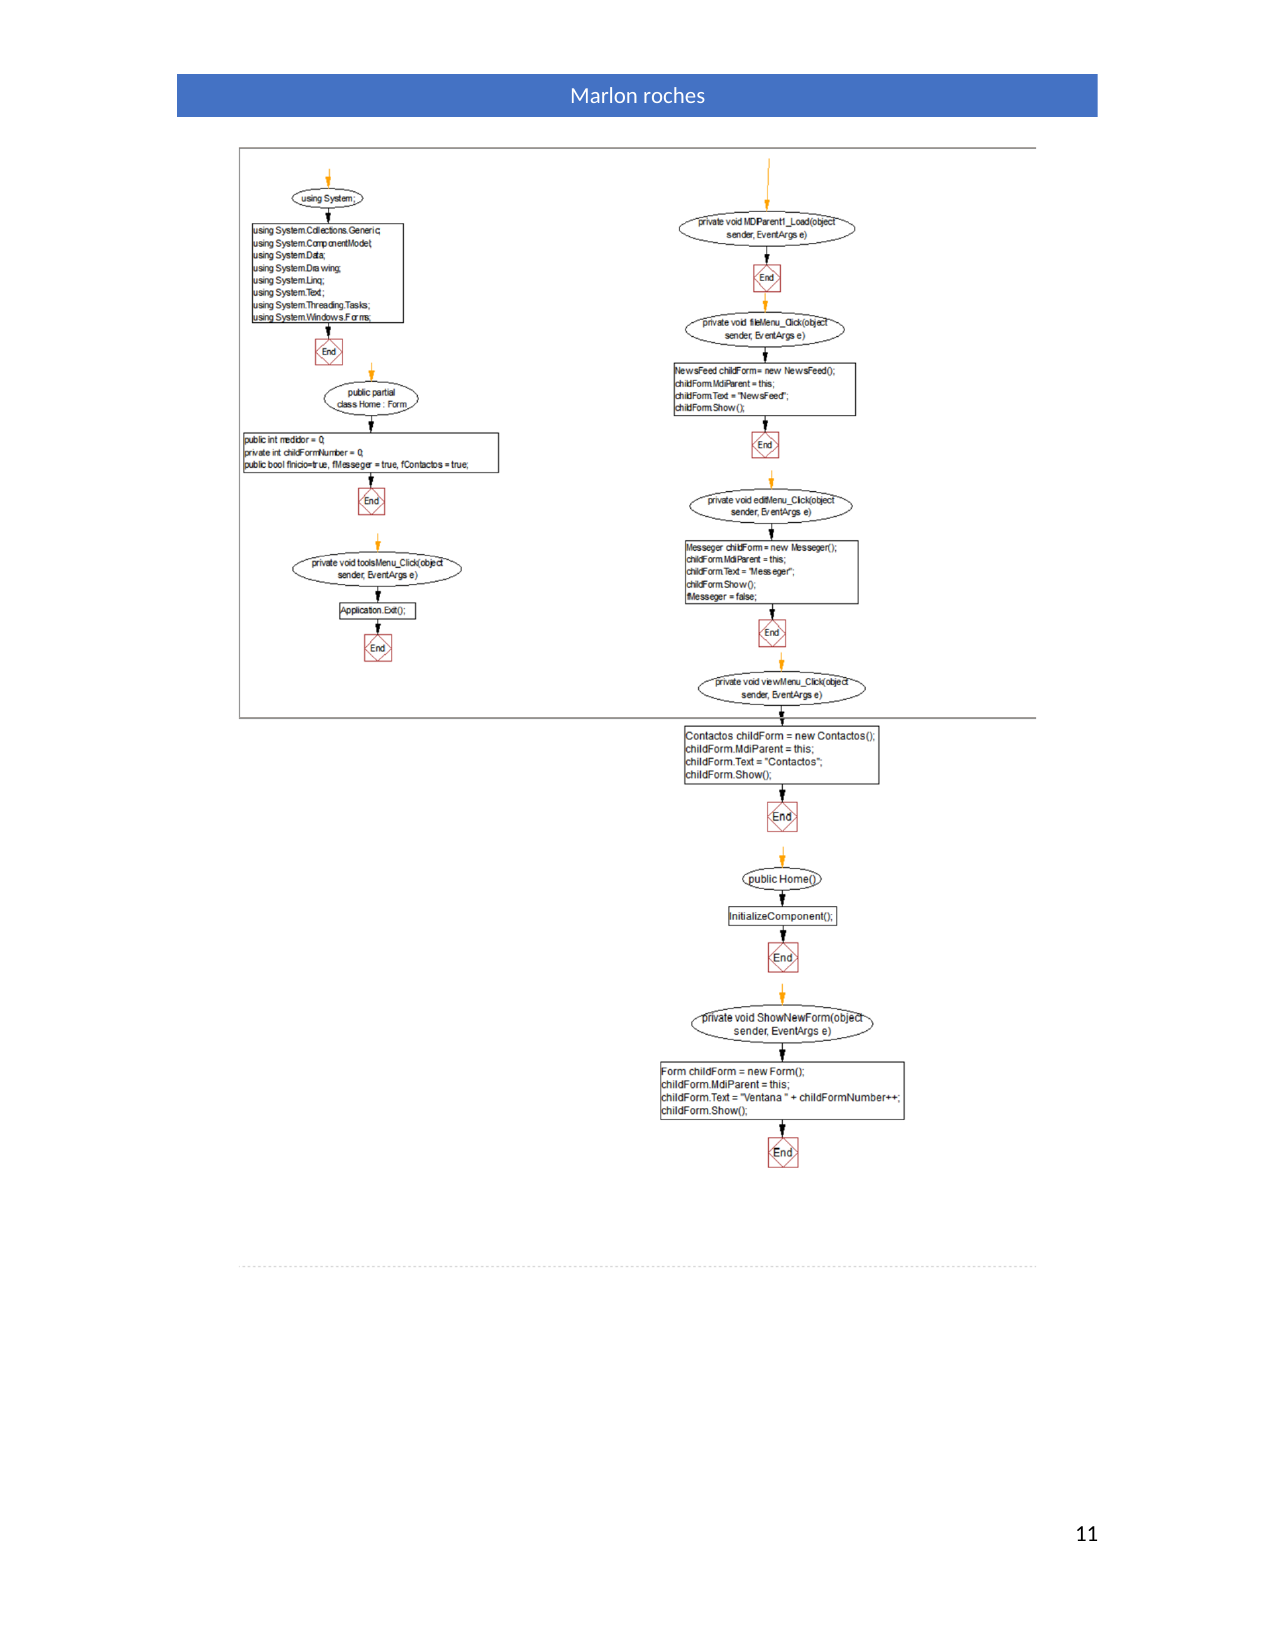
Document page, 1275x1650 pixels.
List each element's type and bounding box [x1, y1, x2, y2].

picture [238, 147, 1037, 1273]
